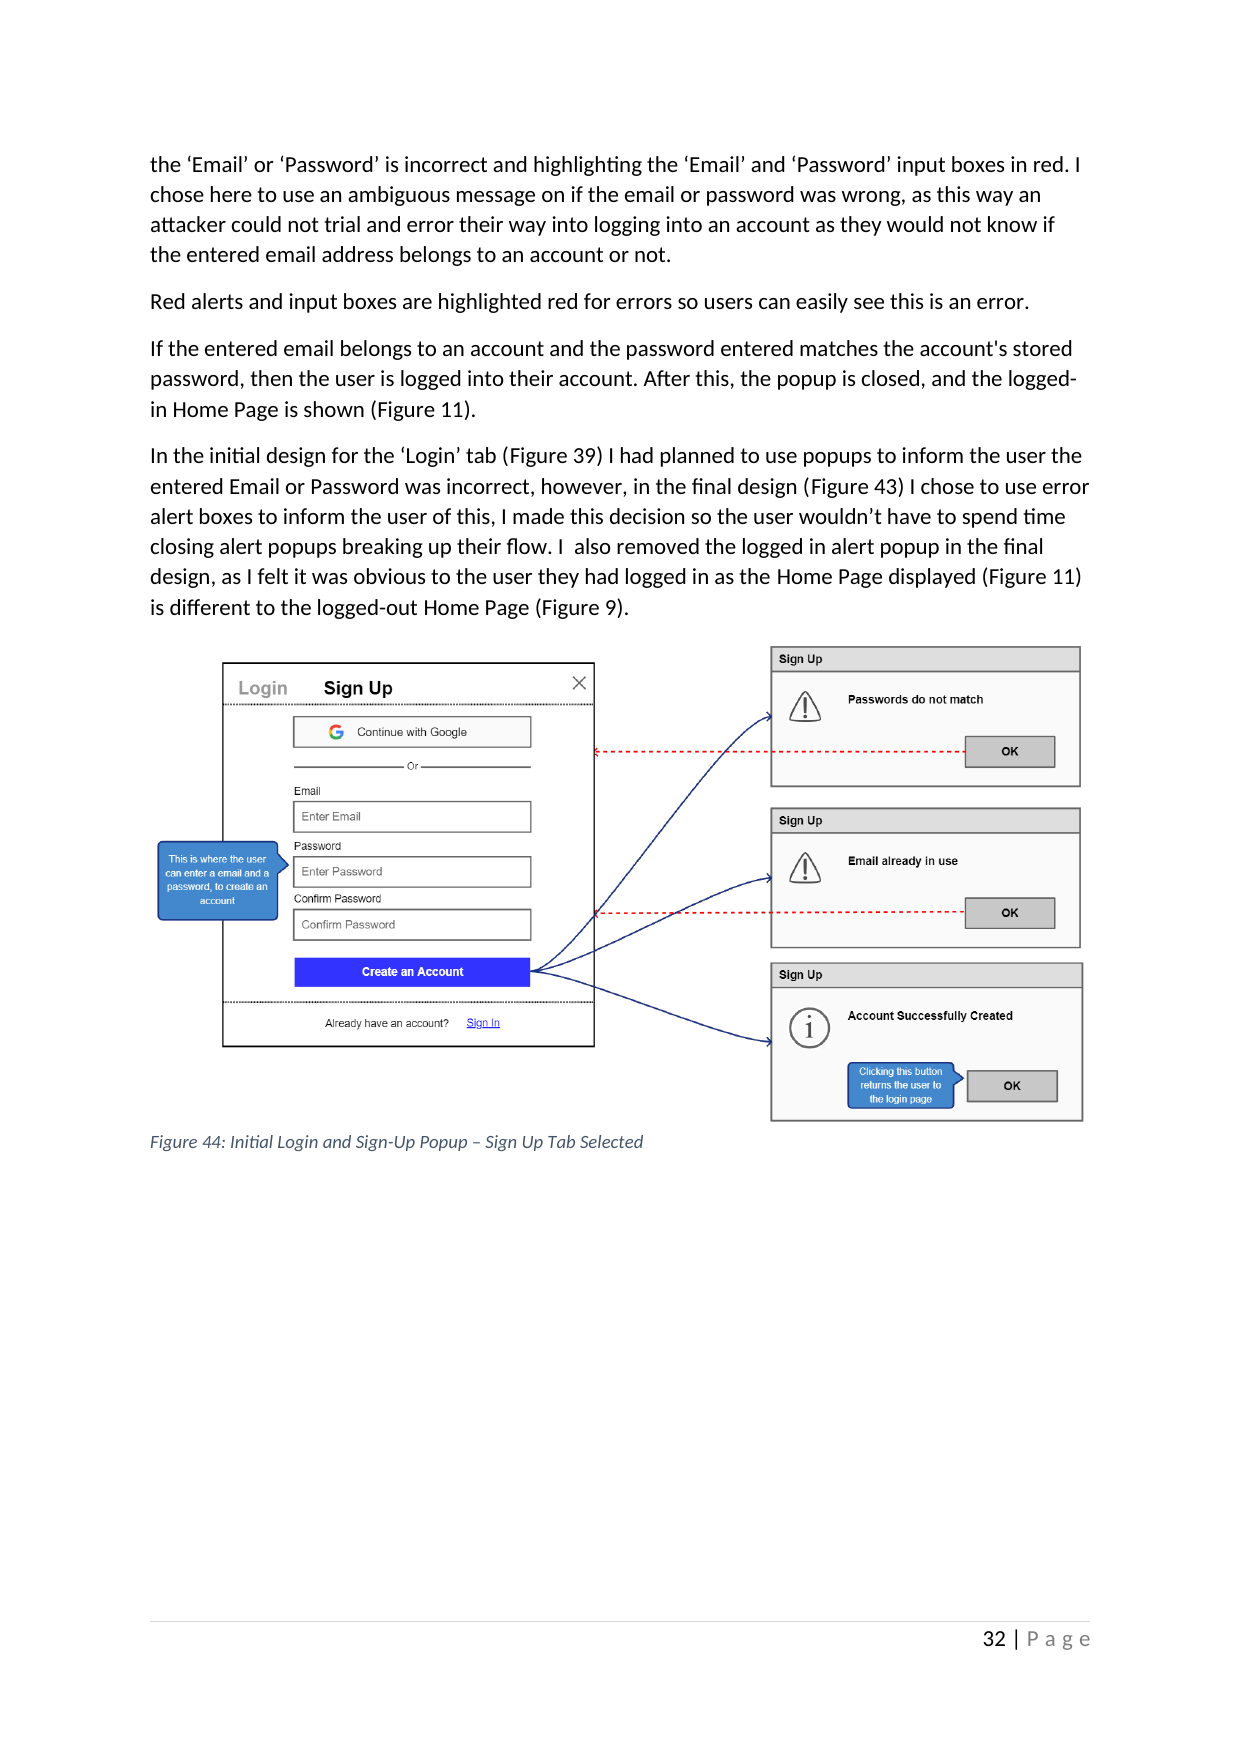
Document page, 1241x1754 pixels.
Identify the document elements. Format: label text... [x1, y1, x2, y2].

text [150, 150, 1090, 269]
text In the initial design for the ‘Login’ tab (Figure 39) I had planned to use popups to inform the user the entered Email or Password was incorrect, however, in the final design (Figure 43) I chose to use error alert boxes to inform the user of this, I made this decision so the user wouldn’t have to spend time closing alert popups breaking up their flow. I also removed the logged in alert popup in the final design, as I felt it was obvious to the user they had logged in as the Home Page displayed (Figure 11) is different to the logged-out Home Page (Figure 9). [150, 442, 1090, 621]
picture [150, 639, 1091, 1128]
text If the entered email belongs to an account and the password entered matches the account's stored password, then the user is logged into their account. After this, the popup is closed, and the logged-in Home Page is shown (Figure 11). [150, 334, 1090, 423]
text Red alerts and input boxes are highlighted red for errors so users can easily see this is an error. [150, 287, 1090, 316]
